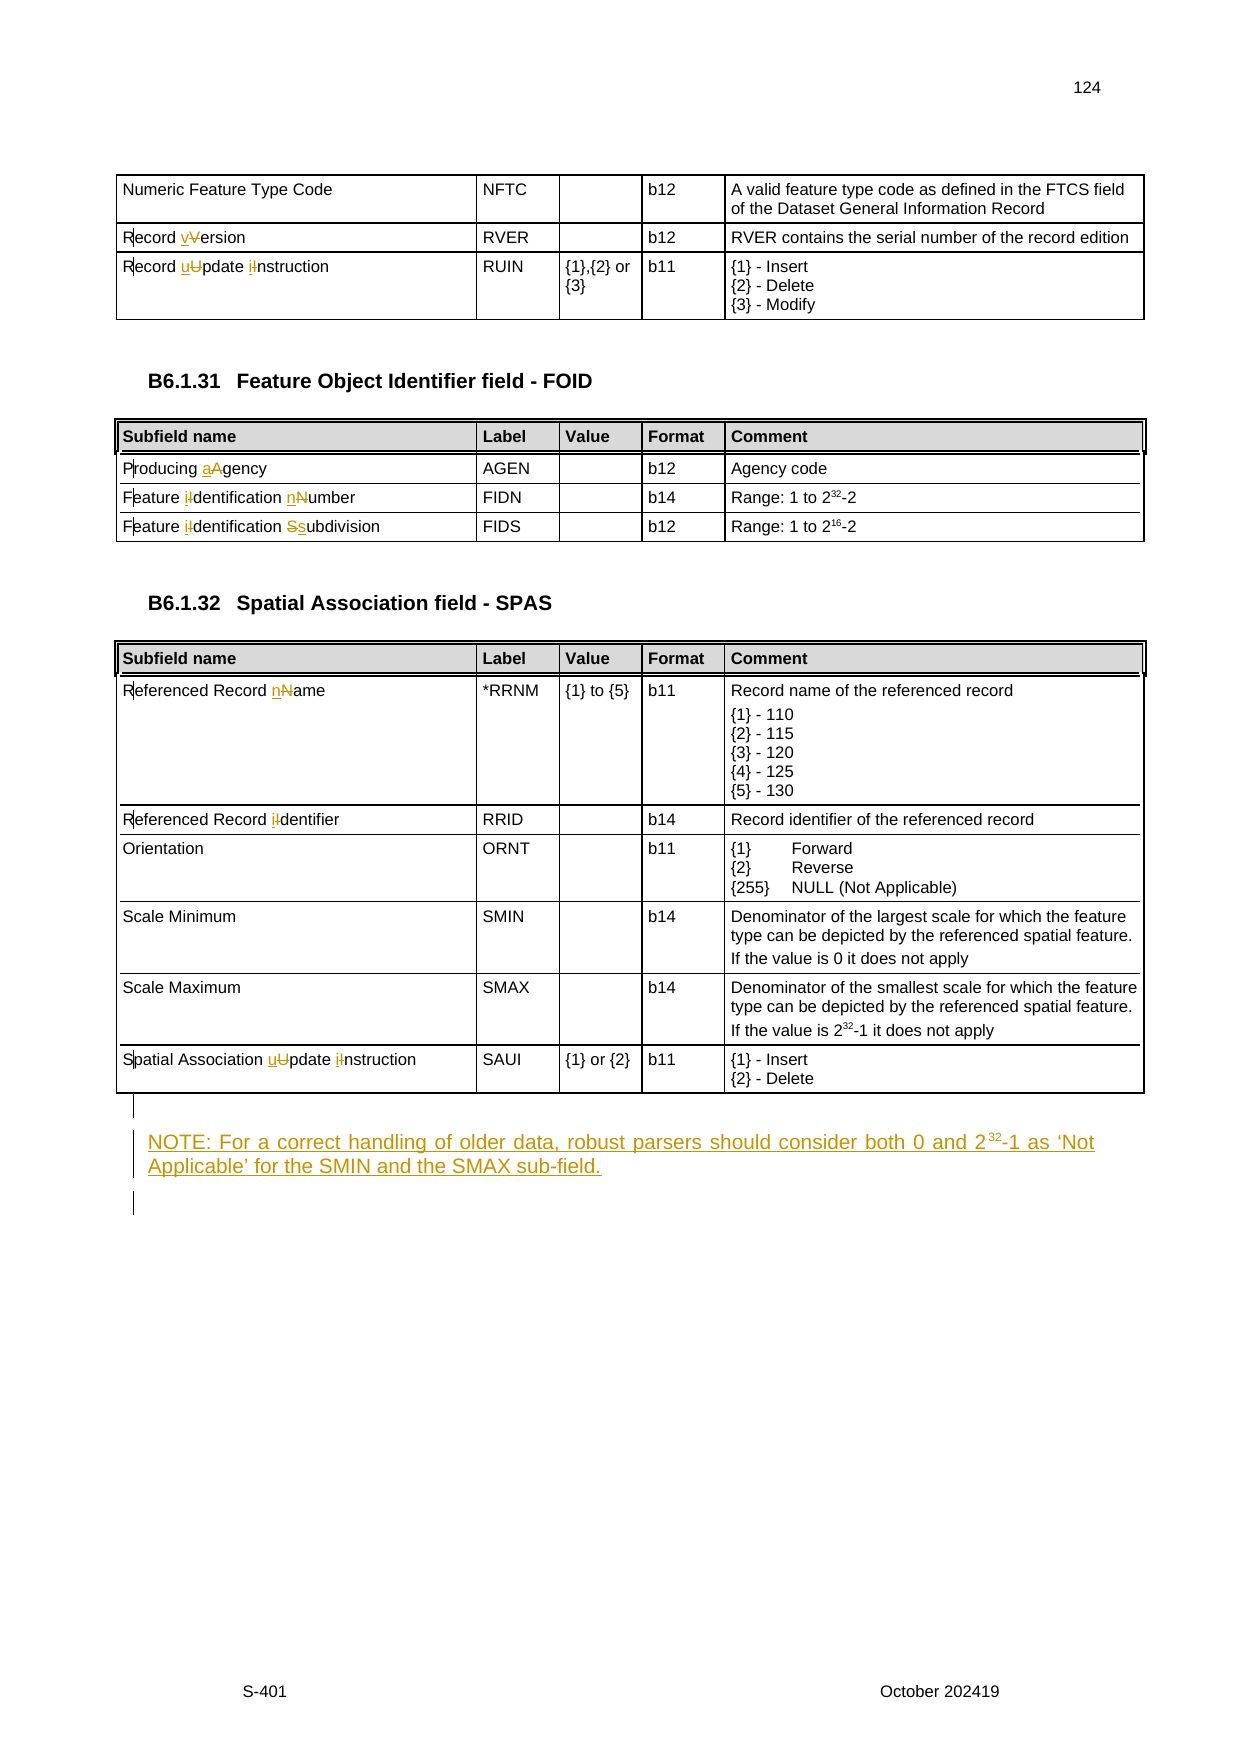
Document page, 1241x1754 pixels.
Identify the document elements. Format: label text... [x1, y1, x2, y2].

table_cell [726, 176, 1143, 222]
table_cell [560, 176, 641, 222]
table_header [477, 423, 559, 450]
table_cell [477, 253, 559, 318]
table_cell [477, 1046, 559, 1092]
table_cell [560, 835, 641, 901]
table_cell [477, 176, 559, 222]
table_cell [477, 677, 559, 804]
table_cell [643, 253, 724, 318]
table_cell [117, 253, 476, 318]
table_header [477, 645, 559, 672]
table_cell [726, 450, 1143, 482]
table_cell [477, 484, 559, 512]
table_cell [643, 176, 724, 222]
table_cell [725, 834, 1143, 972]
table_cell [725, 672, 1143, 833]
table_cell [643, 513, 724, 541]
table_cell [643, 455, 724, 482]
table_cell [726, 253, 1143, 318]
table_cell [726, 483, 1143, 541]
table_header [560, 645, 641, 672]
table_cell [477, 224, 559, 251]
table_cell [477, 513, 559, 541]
list Spatial Association field - SPAS [148, 591, 1094, 615]
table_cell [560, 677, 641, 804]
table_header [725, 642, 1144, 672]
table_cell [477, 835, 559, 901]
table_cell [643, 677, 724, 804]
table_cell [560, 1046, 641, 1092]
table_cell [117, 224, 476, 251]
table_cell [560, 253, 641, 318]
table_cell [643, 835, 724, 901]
list Feature Object Identifier field - FOID [148, 369, 1094, 393]
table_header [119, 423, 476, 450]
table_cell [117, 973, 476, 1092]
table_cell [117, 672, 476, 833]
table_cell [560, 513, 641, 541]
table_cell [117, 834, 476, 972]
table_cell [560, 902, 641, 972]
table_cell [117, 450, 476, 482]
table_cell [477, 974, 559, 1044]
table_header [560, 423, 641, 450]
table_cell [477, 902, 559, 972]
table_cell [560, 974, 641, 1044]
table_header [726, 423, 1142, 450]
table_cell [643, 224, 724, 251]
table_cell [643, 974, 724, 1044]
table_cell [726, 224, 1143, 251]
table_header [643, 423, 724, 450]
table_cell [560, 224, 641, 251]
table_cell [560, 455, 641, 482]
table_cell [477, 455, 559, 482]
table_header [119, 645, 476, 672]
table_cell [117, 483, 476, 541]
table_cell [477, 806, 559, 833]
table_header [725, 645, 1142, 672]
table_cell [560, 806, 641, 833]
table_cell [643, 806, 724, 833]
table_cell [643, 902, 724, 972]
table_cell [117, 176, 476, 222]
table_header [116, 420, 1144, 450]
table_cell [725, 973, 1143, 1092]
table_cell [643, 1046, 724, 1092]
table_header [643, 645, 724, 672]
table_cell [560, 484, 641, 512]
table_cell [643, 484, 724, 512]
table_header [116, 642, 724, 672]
